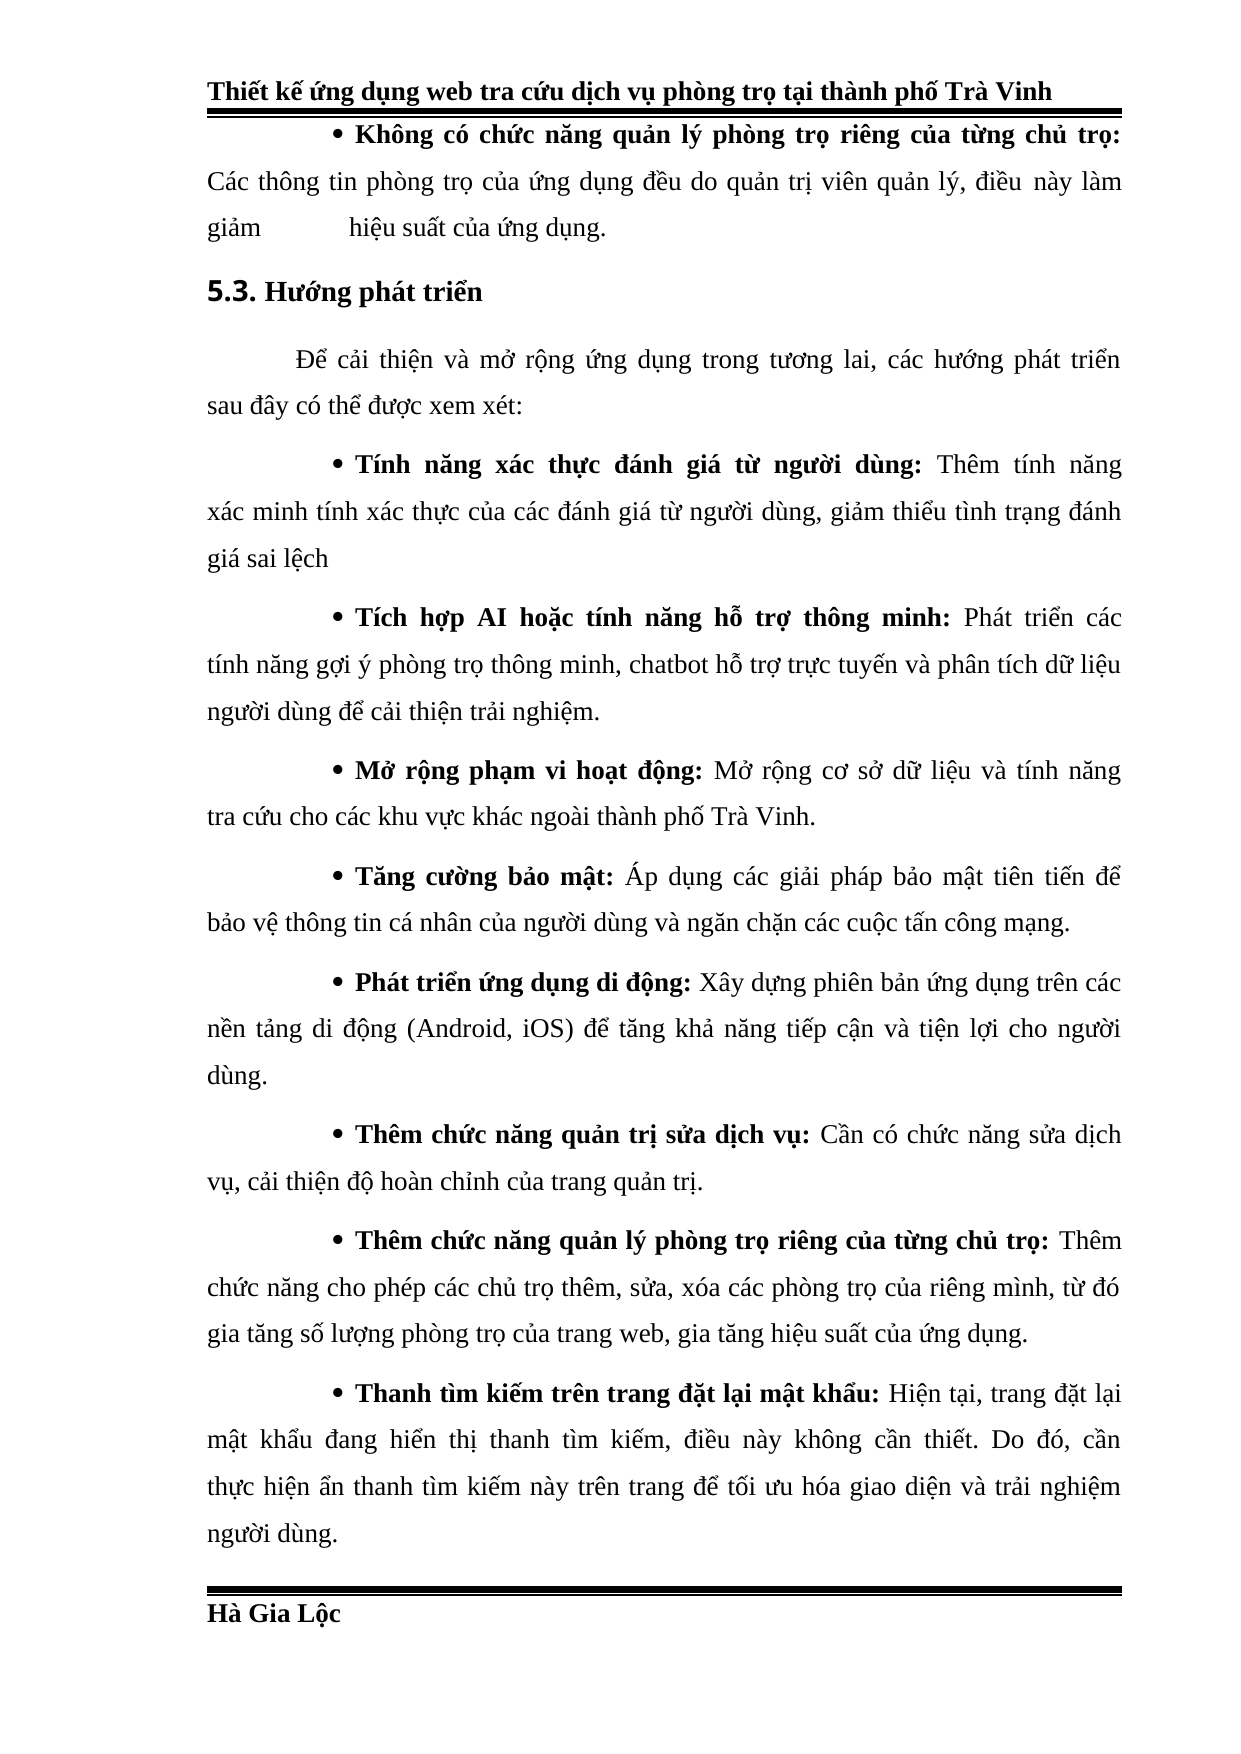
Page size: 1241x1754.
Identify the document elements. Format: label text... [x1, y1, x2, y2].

list Thanh tìm kiếm trên trang đặt lại mật khẩu: Hiện tại, trang đặt lại mật khẩu đang hiển thị thanh tìm kiếm, điều này không cần thiết. Do đó, cần thực hiện ẩn thanh tìm kiếm này trên trang để tối ưu hóa giao diện và trải nghiệm người dùng. [207, 1377, 1122, 1548]
list Phát triển ứng dụng di động: Xây dựng phiên bản ứng dụng trên các nền tảng di động (Android, iOS) để tăng khả năng tiếp cận và tiện lợi cho người dùng. [207, 966, 1122, 1090]
text Để cải thiện và mở rộng ứng dụng trong tương lai, các hướng phát triển sau đây có thể được xem xét: [207, 343, 1122, 421]
list Tích hợp AI hoặc tính năng hỗ trợ thông minh: Phát triển các tính năng gợi ý phòng trọ thông minh, chatbot hỗ trợ trực tuyến và phân tích dữ liệu người dùng để cải thiện trải nghiệm. [207, 601, 1122, 726]
subtitle Hướng phát triển [207, 271, 1122, 310]
list Thêm chức năng quản trị sửa dịch vụ: Cần có chức năng sửa dịch vụ, cải thiện độ hoàn chỉnh của trang quản trị. [207, 1118, 1122, 1196]
list Không có chức năng quản lý phòng trọ riêng của từng chủ trọ: Các thông tin phòng trọ của ứng dụng đều do quản trị viên quản lý, điều này làm giảm hiệu suất của ứng dụng. [207, 118, 1122, 243]
list Mở rộng phạm vi hoạt động: Mở rộng cơ sở dữ liệu và tính năng tra cứu cho các khu vực khác ngoài thành phố Trà Vinh. [207, 754, 1122, 832]
list Thêm chức năng quản lý phòng trọ riêng của từng chủ trọ: Thêm chức năng cho phép các chủ trọ thêm, sửa, xóa các phòng trọ của riêng mình, từ đó gia tăng số lượng phòng trọ của trang web, gia tăng hiệu suất của ứng dụng. [207, 1224, 1122, 1349]
list Tính năng xác thực đánh giá từ người dùng: Thêm tính năng xác minh tính xác thực của các đánh giá từ người dùng, giảm thiểu tình trạng đánh giá sai lệch [207, 448, 1122, 573]
list Tăng cường bảo mật: Áp dụng các giải pháp bảo mật tiên tiến để bảo vệ thông tin cá nhân của người dùng và ngăn chặn các cuộc tấn công mạng. [207, 860, 1122, 938]
